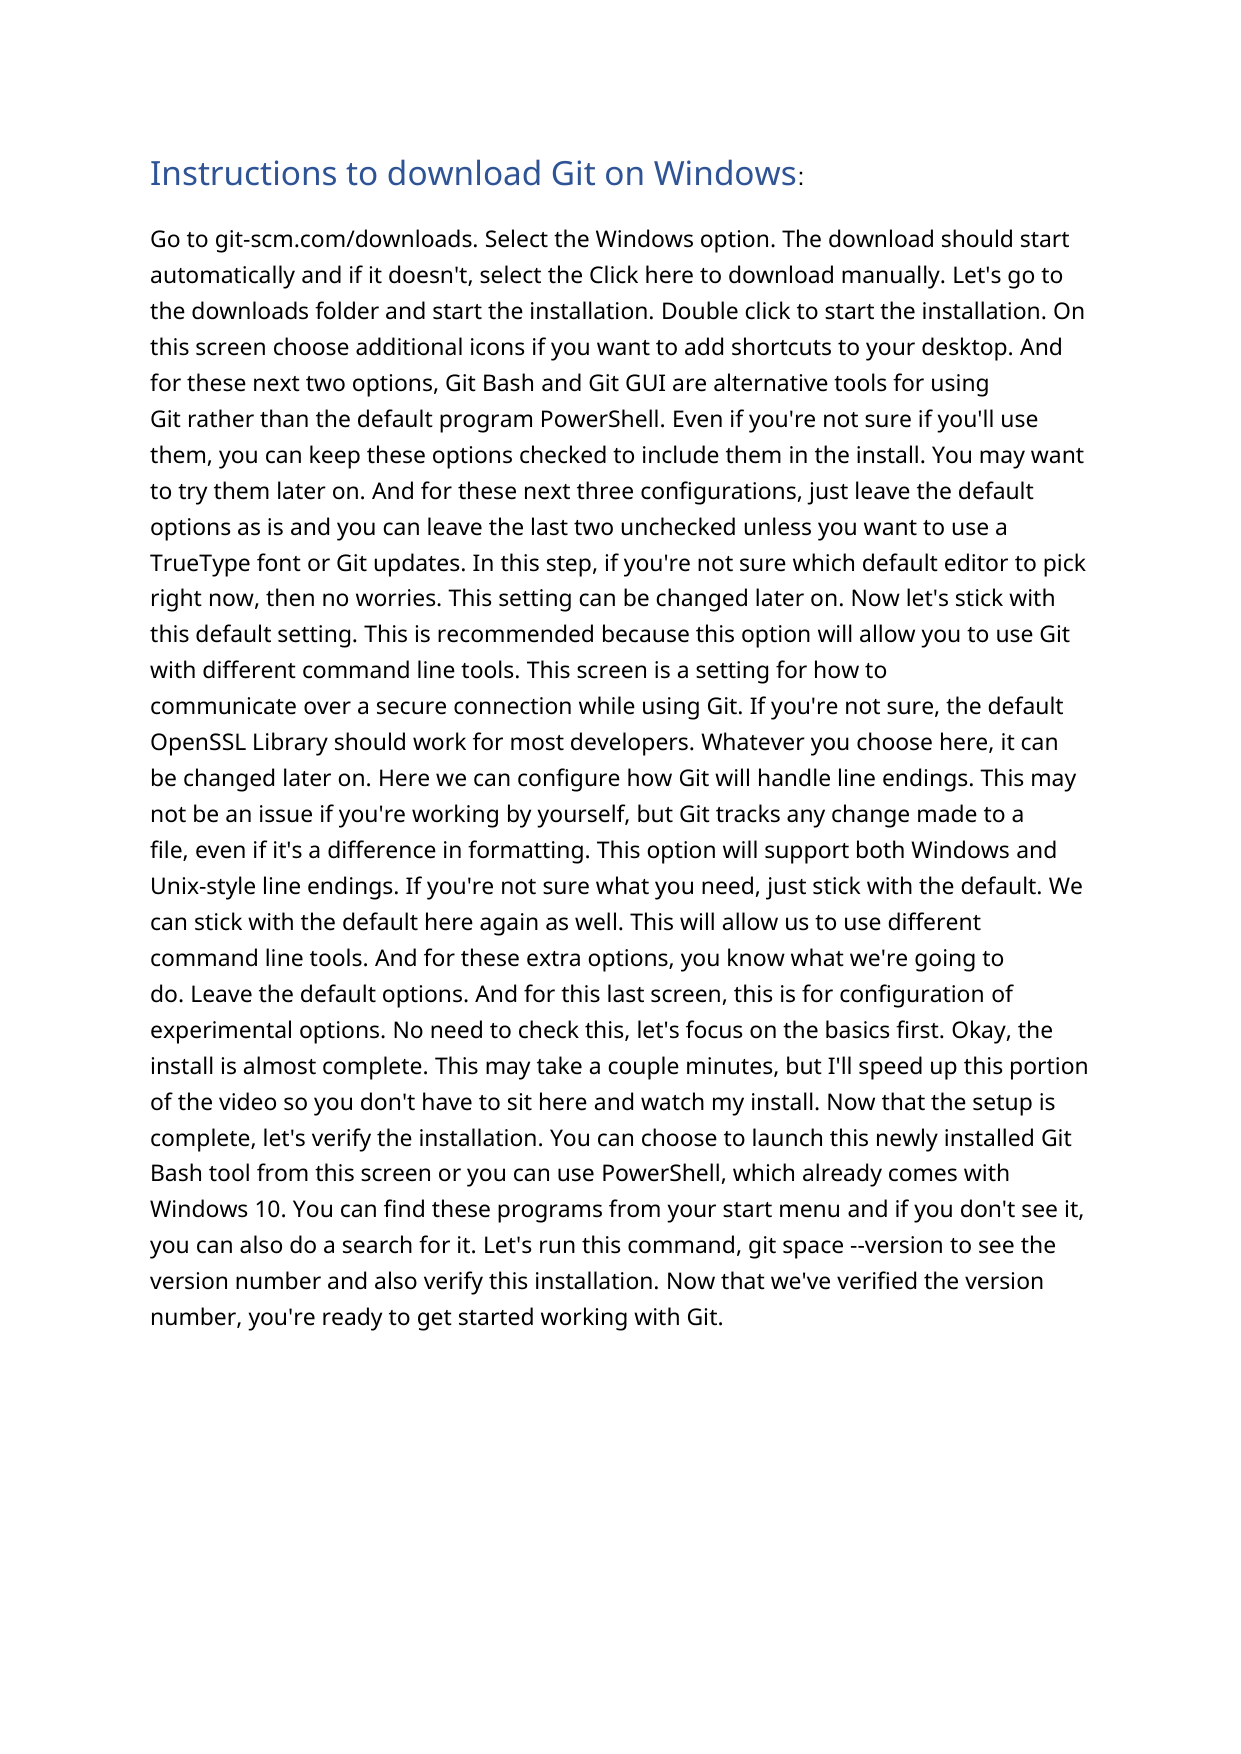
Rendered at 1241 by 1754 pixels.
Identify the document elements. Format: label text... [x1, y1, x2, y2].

text Go to git-scm.com/downloads. Select the Windows option. The download should start automatically and if it doesn't, select the Click here to download manually. Let's go to the downloads folder and start the installation. Double click to start the installation. On this screen choose additional icons if you want to add shortcuts to your desktop. And for these next two options, Git Bash and Git GUI are alternative tools for using Git rather than the default program PowerShell. Even if you're not sure if you'll use them, you can keep these options checked to include them in the install. You may want to try them later on. And for these next three configurations, just leave the default options as is and you can leave the last two unchecked unless you want to use a TrueType font or Git updates. In this step, if you're not sure which default editor to pick right now, then no worries. This setting can be changed later on. Now let's stick with this default setting. This is recommended because this option will allow you to use Git with different command line tools. This screen is a setting for how to communicate over a secure connection while using Git. If you're not sure, the default OpenSSL Library should work for most developers. Whatever you choose here, it can be changed later on. Here we can configure how Git will handle line endings. This may not be an issue if you're working by yourself, but Git tracks any change made to a file, even if it's a difference in formatting. This option will support both Windows and Unix-style line endings. If you're not sure what you need, just stick with the default. We can stick with the default here again as well. This will allow us to use different command line tools. And for these extra options, you know what we're going to do. Leave the default options. And for this last screen, this is for configuration of experimental options. No need to check this, let's focus on the basics first. Okay, the install is almost complete. This may take a couple minutes, but I'll speed up this portion of the video so you don't have to sit here and watch my install. Now that the setup is complete, let's verify the installation. You can choose to launch this newly installed Git Bash tool from this screen or you can use PowerShell, which already comes with Windows 10. You can find these programs from your start menu and if you don't see it, you can also do a search for it. Let's run this command, git space --version to see the version number and also verify this installation. Now that we've verified the version number, you're ready to get started working with Git. [150, 223, 1090, 1332]
text Instructions to download Git on Windows: [150, 150, 1090, 195]
